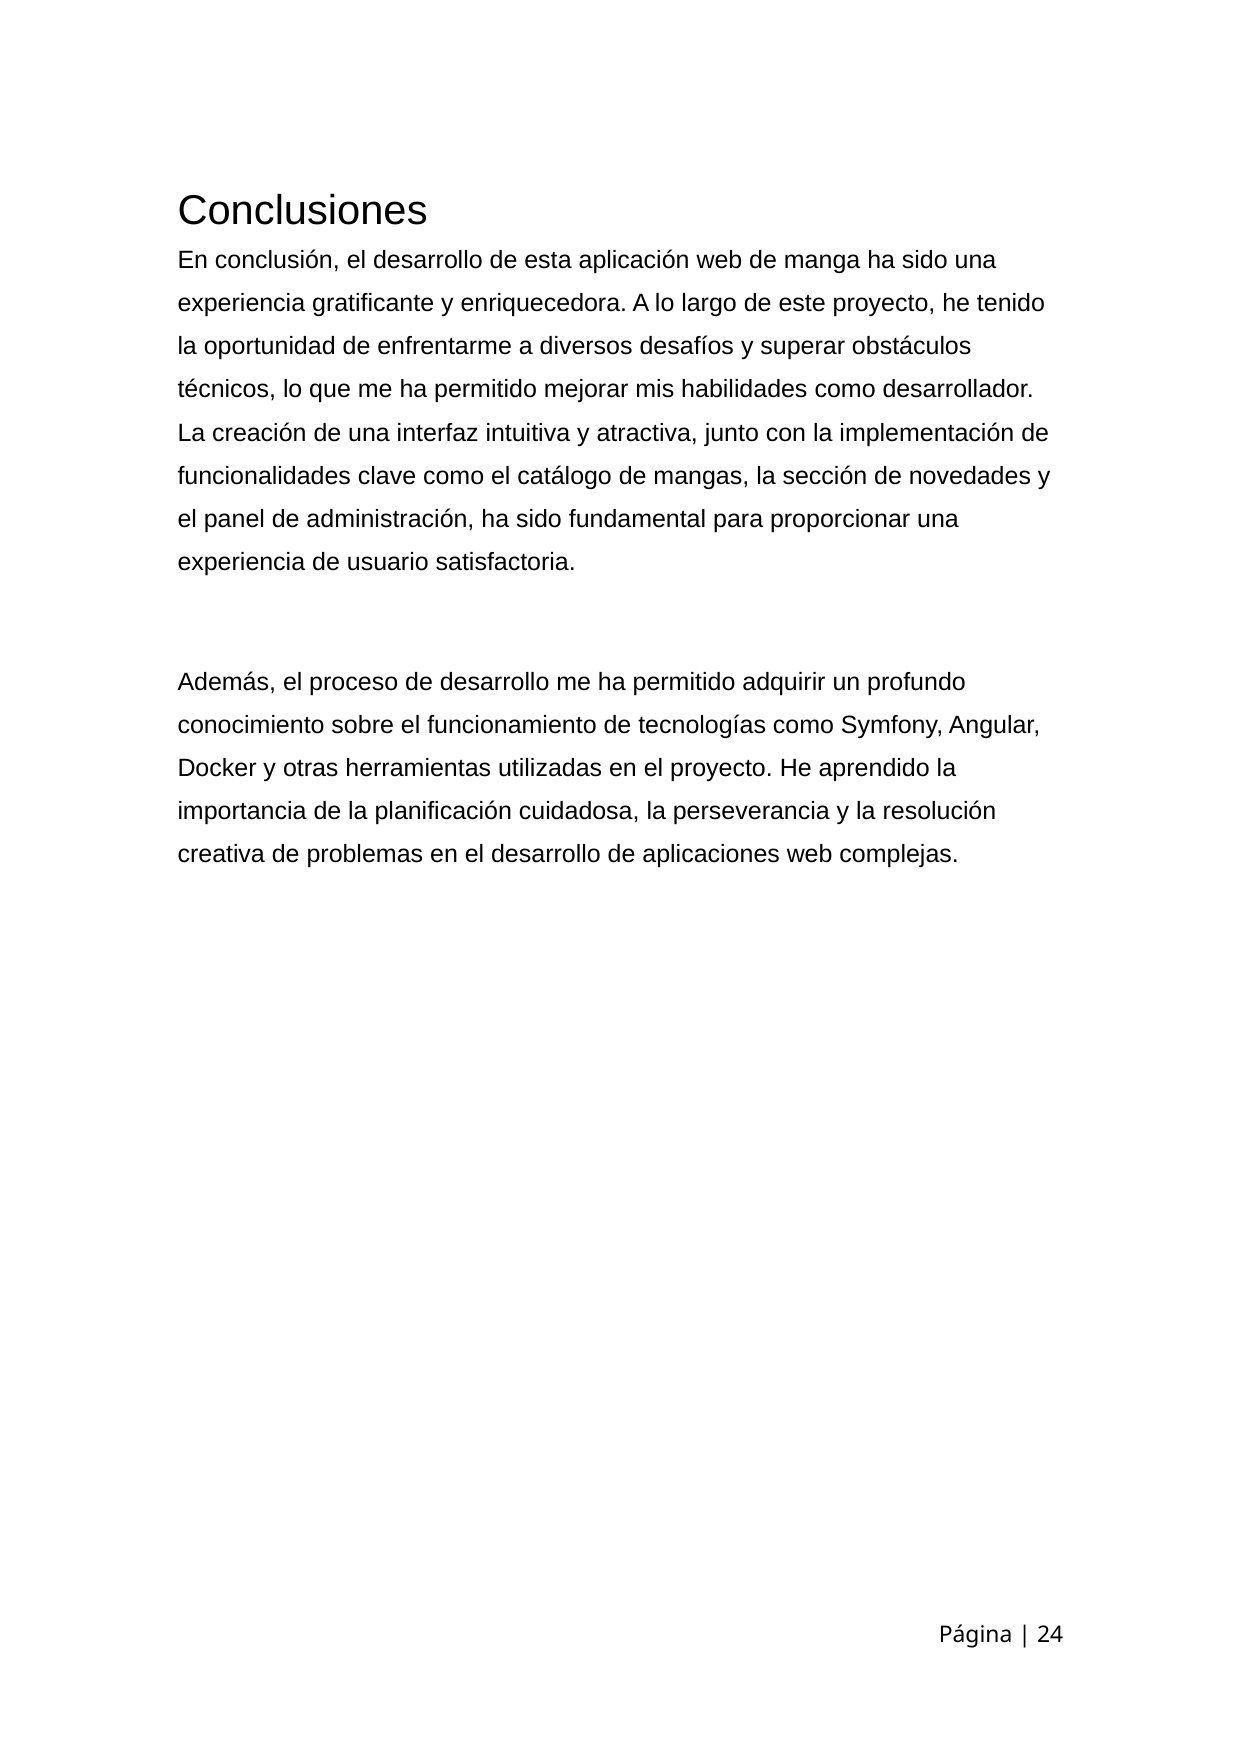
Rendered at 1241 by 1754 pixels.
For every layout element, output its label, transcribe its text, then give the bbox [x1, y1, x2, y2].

text En conclusión, el desarrollo de esta aplicación web de manga ha sido una experiencia gratificante y enriquecedora. A lo largo de este proyecto, he tenido la oportunidad de enfrentarme a diversos desafíos y superar obstáculos técnicos, lo que me ha permitido mejorar mis habilidades como desarrollador. La creación de una interfaz intuitiva y atractiva, junto con la implementación de funcionalidades clave como el catálogo de mangas, la sección de novedades y el panel de administración, ha sido fundamental para proporcionar una experiencia de usuario satisfactoria. [177, 245, 1063, 576]
text Además, el proceso de desarrollo me ha permitido adquirir un profundo conocimiento sobre el funcionamiento de tecnologías como Symfony, Angular, Docker y otras herramientas utilizadas en el proyecto. He aprendido la importancia de la planificación cuidadosa, la perseverancia y la resolución creativa de problemas en el desarrollo de aplicaciones web complejas. [177, 667, 1063, 868]
subtitle Conclusiones [177, 185, 1063, 233]
